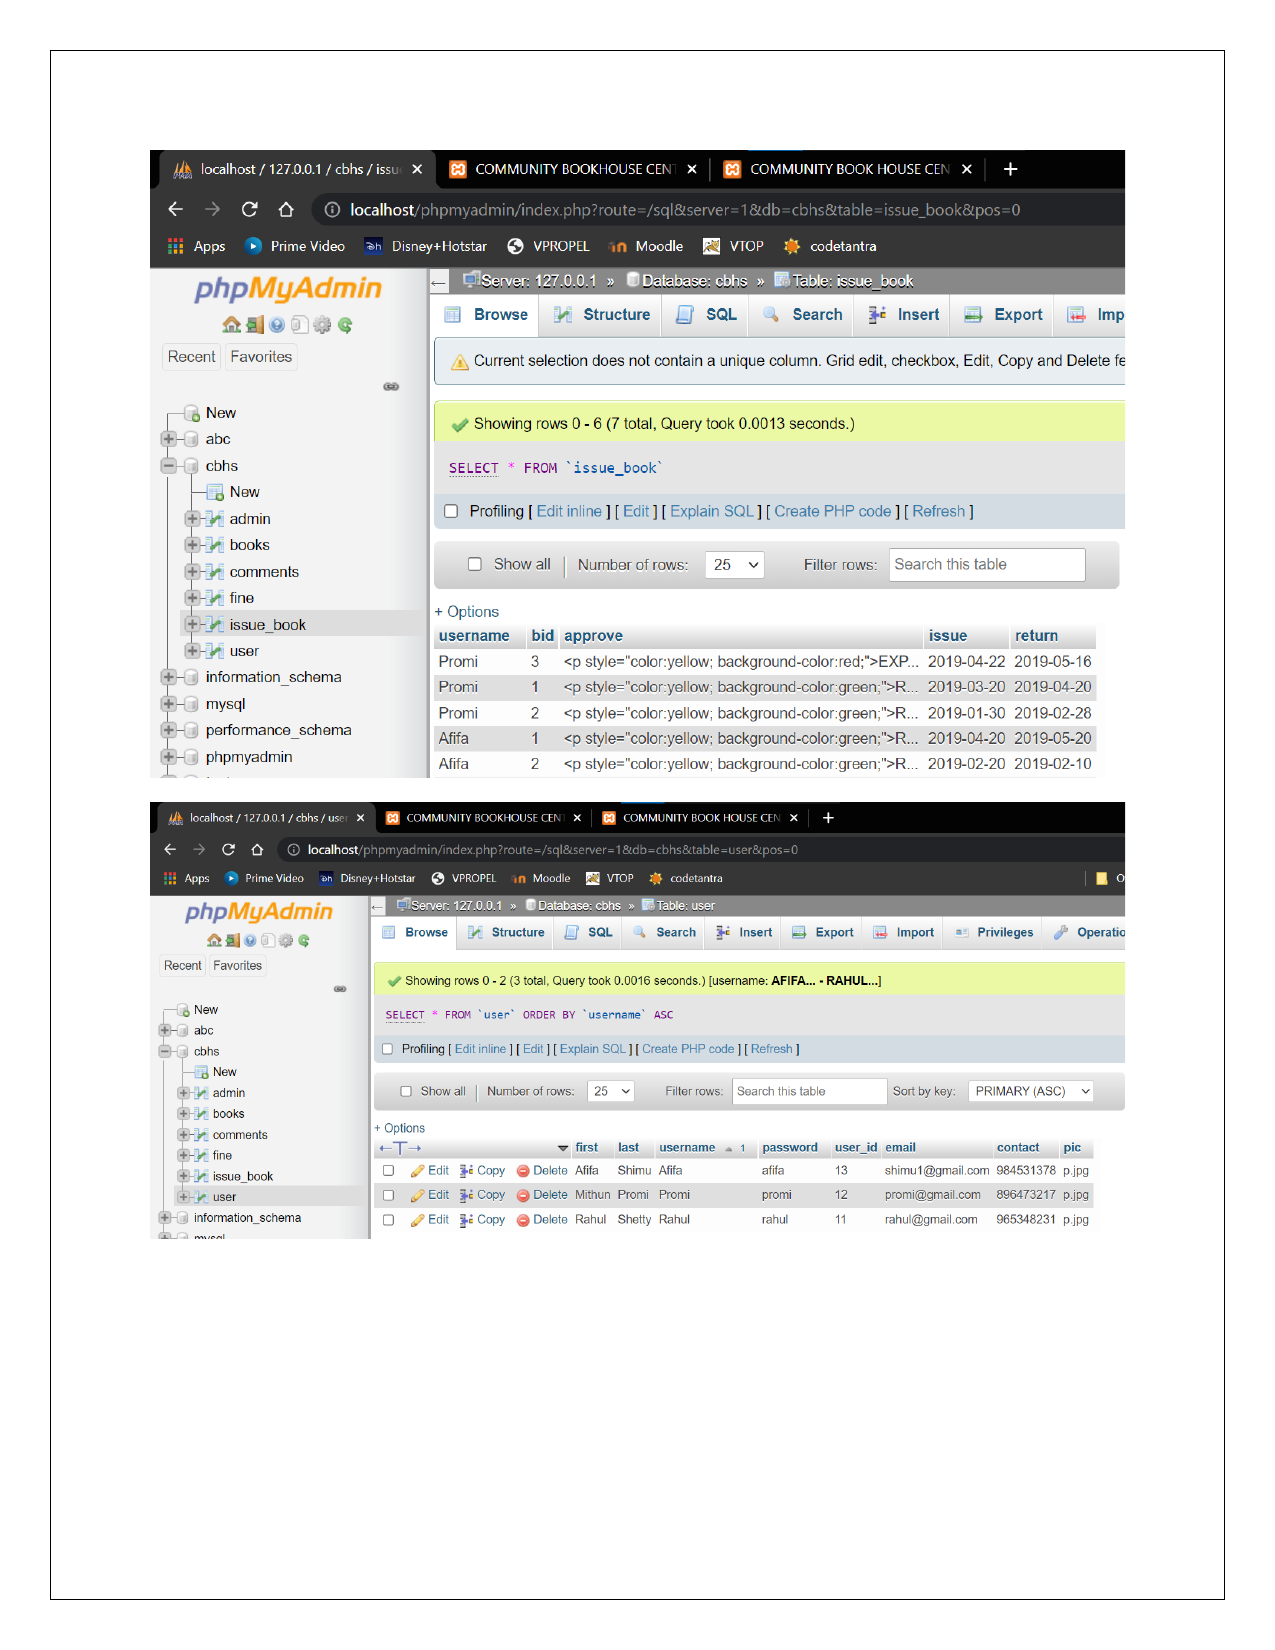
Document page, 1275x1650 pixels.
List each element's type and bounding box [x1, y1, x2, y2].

picture [150, 802, 1125, 1239]
picture [150, 150, 1125, 778]
